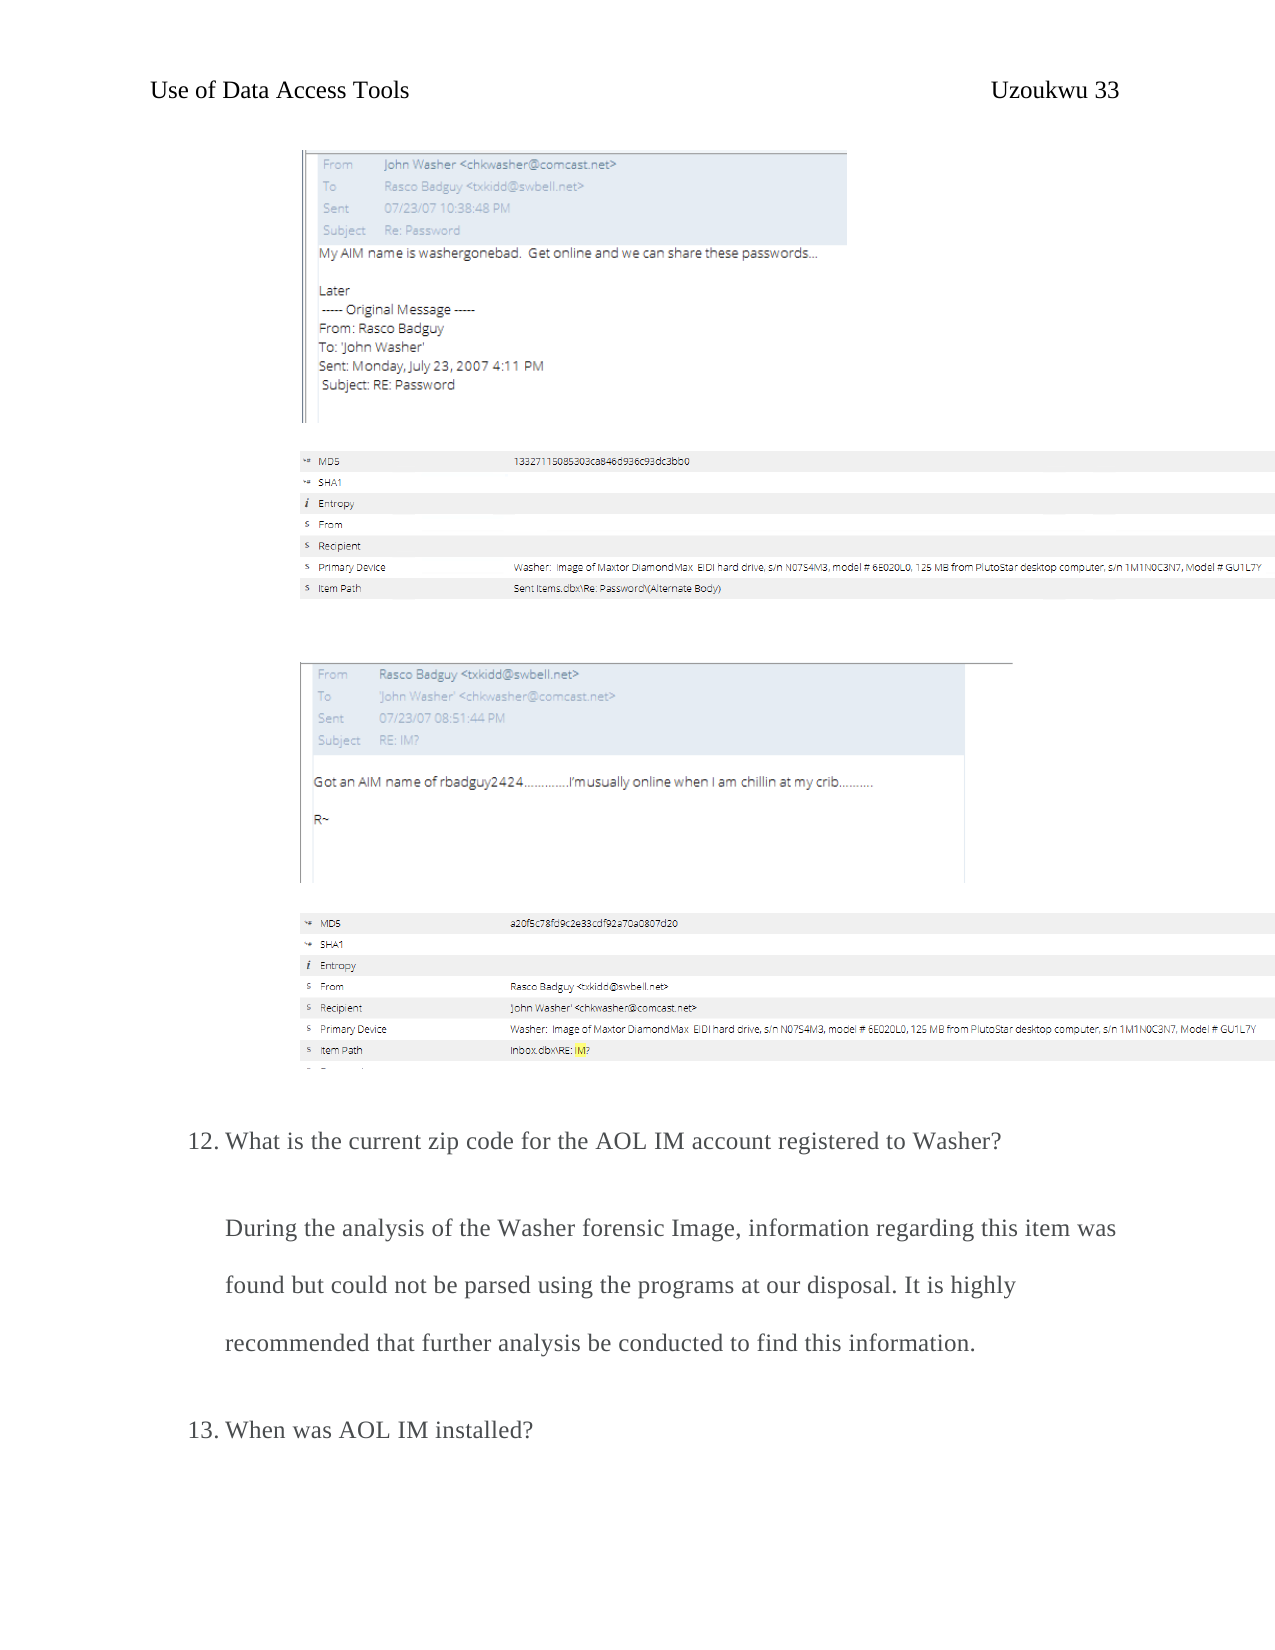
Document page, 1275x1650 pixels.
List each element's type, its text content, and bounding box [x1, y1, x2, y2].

list What is the current zip code for the AOL IM account registered to Washer? [187, 1126, 1125, 1155]
picture [300, 662, 1013, 883]
text During the analysis of the Washer forensic Image, information regarding this item was found but could not be parsed using the programs at our disposal. It is highly recommended that further analysis be conducted to find this information. [225, 1213, 1125, 1357]
picture [300, 451, 1275, 605]
list When was AOL IM installed? [187, 1415, 1125, 1443]
picture [300, 150, 847, 423]
picture [300, 911, 1275, 1069]
